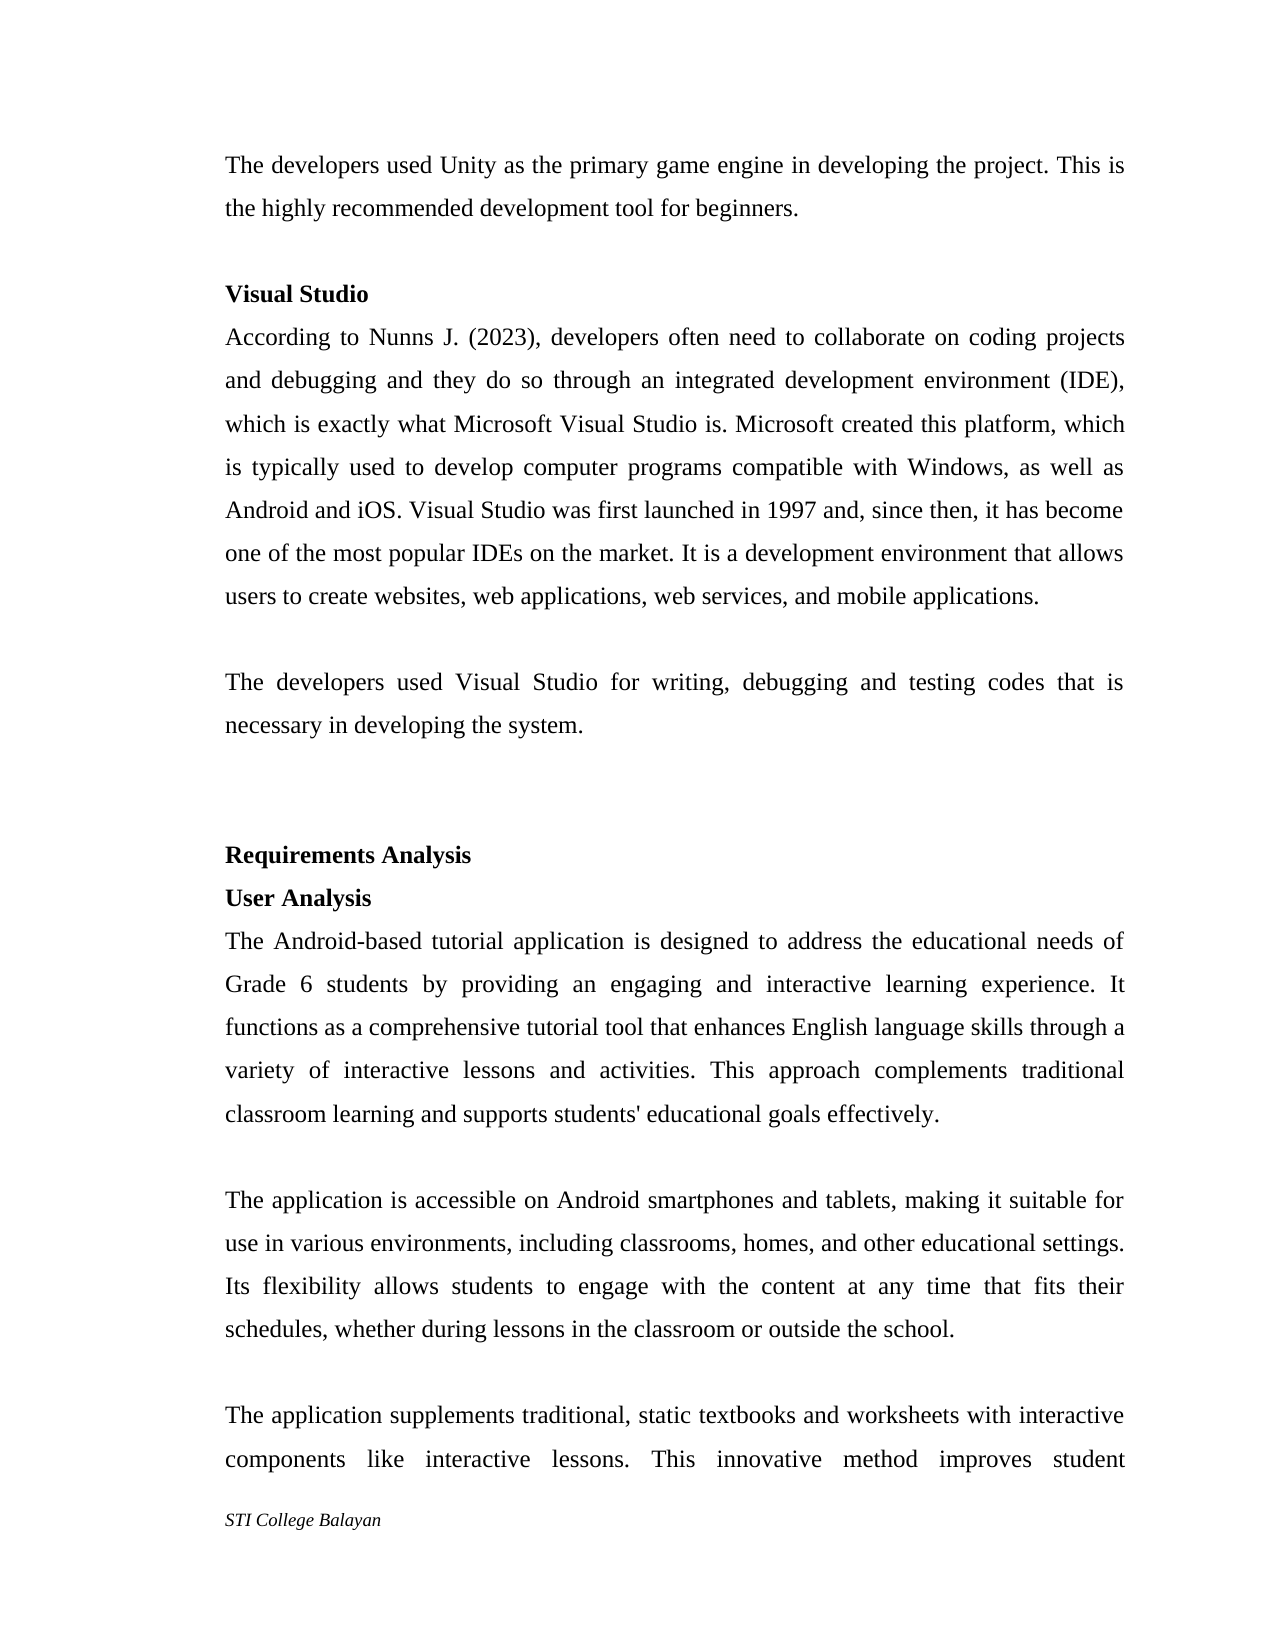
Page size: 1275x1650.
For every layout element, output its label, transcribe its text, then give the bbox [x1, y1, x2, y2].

text The Android-based tutorial application is designed to address the educational needs of Grade 6 students by providing an engaging and interactive learning experience. It functions as a comprehensive tutorial tool that enhances English language skills through a variety of interactive lessons and activities. This approach complements traditional classroom learning and supports students' educational goals effectively. [225, 926, 1125, 1127]
text According to Nunns J. (2023), developers often need to collaborate on coding projects and debugging and they do so through an integrated development environment (IDE), which is exactly what Microsoft Visual Studio is. Microsoft created this platform, which is typically used to develop computer programs compatible with Windows, as well as Android and iOS. Visual Studio was first launched in 1997 and, since then, it has become one of the most popular IDEs on the market. It is a development environment that allows users to create websites, web applications, web services, and mobile applications. [225, 322, 1125, 610]
text The developers used Visual Studio for writing, debugging and testing codes that is necessary in developing the system. [225, 667, 1125, 739]
text The application is accessible on Android smartphones and tablets, making it suitable for use in various environments, including classrooms, homes, and other educational settings. Its flexibility allows students to engage with the content at any time that fits their schedules, whether during lessons in the classroom or outside the school. [225, 1185, 1125, 1343]
text The developers used Unity as the primary game engine in developing the project. This is the highly recommended development tool for beginners. [225, 150, 1125, 222]
text Requirements Analysis [225, 840, 1125, 869]
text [225, 1401, 1125, 1472]
text Visual Studio [225, 279, 1125, 308]
text User Analysis [225, 883, 1125, 912]
